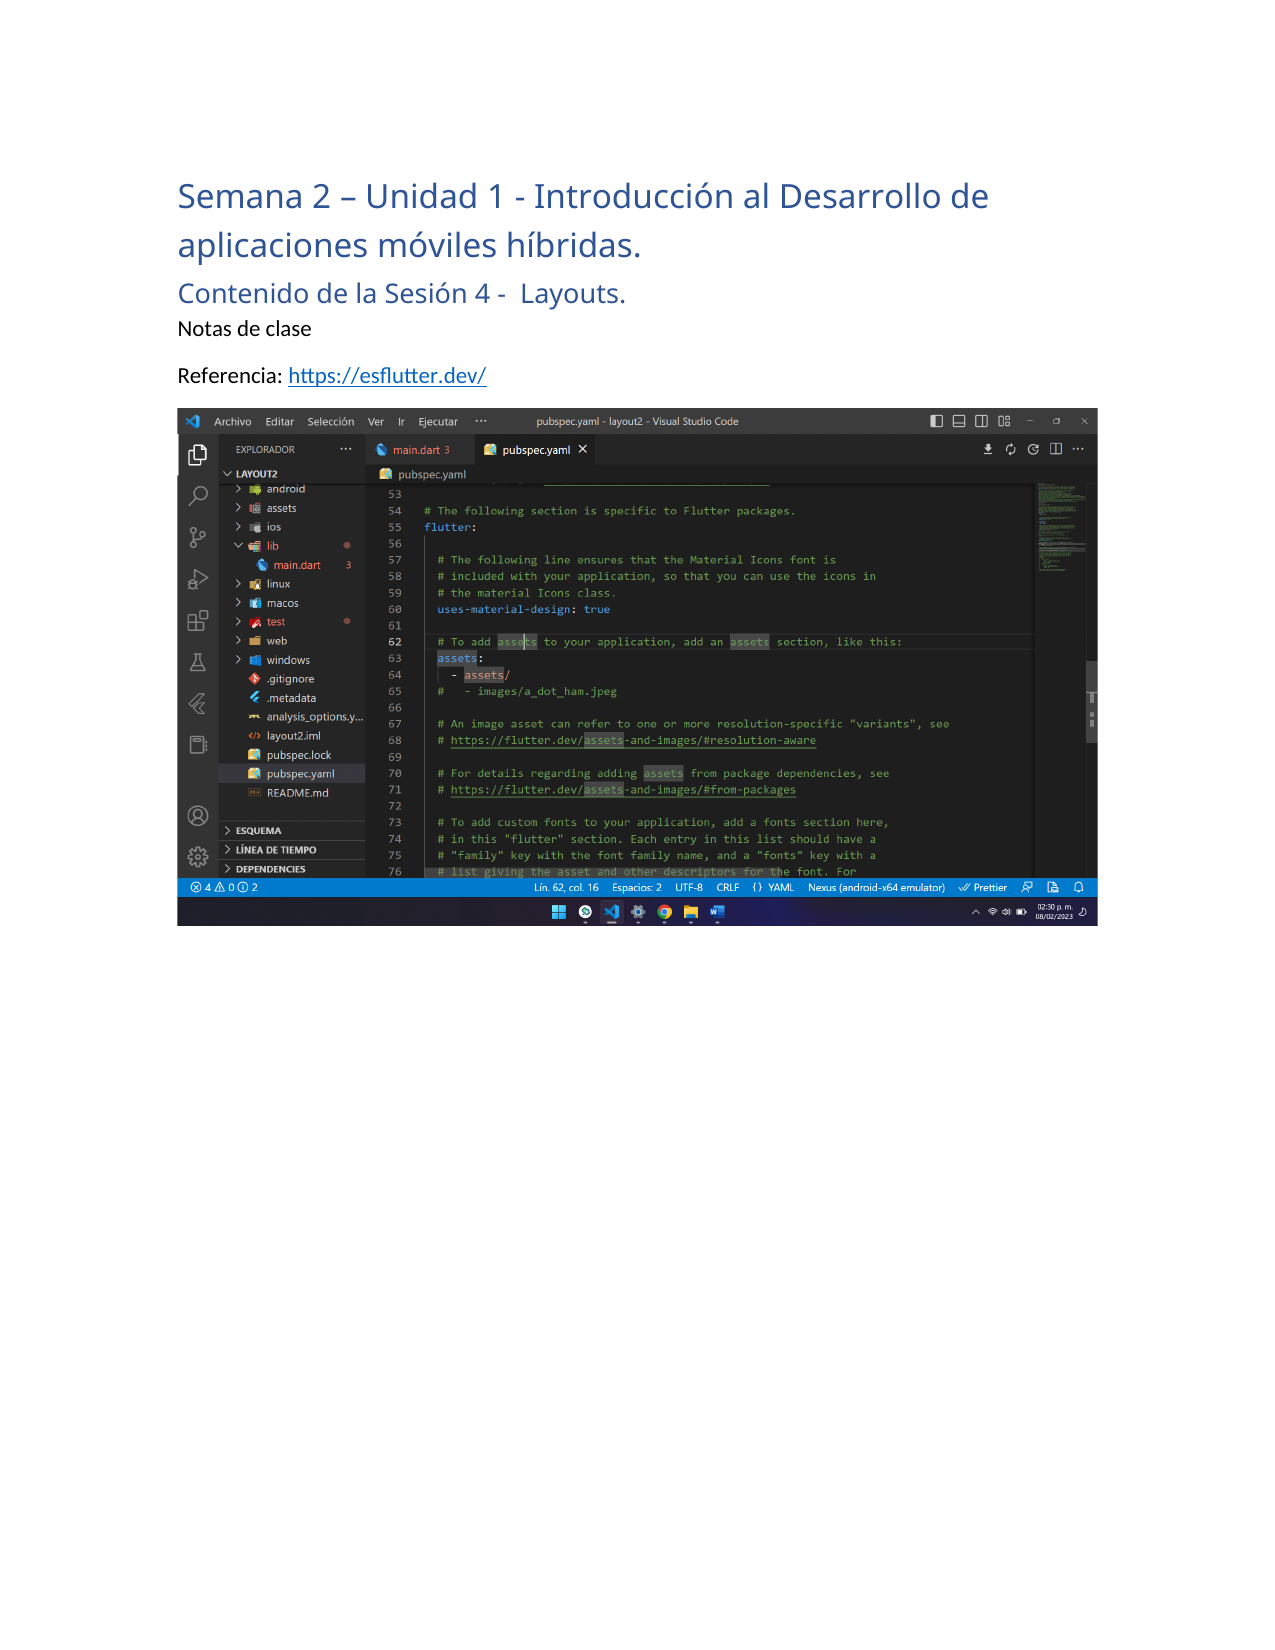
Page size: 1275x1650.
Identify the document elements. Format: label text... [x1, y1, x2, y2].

text Notas de clase [177, 314, 1098, 342]
subtitle Contenido de la Sesión 4 - Layouts. [177, 275, 1098, 312]
text Referencia: https://esflutter.dev/ [177, 361, 1098, 389]
subtitle Semana 2 – Unidad 1 - Introducción al Desarrollo de aplicaciones móviles híbridas. [177, 173, 1098, 267]
picture [177, 408, 1098, 926]
